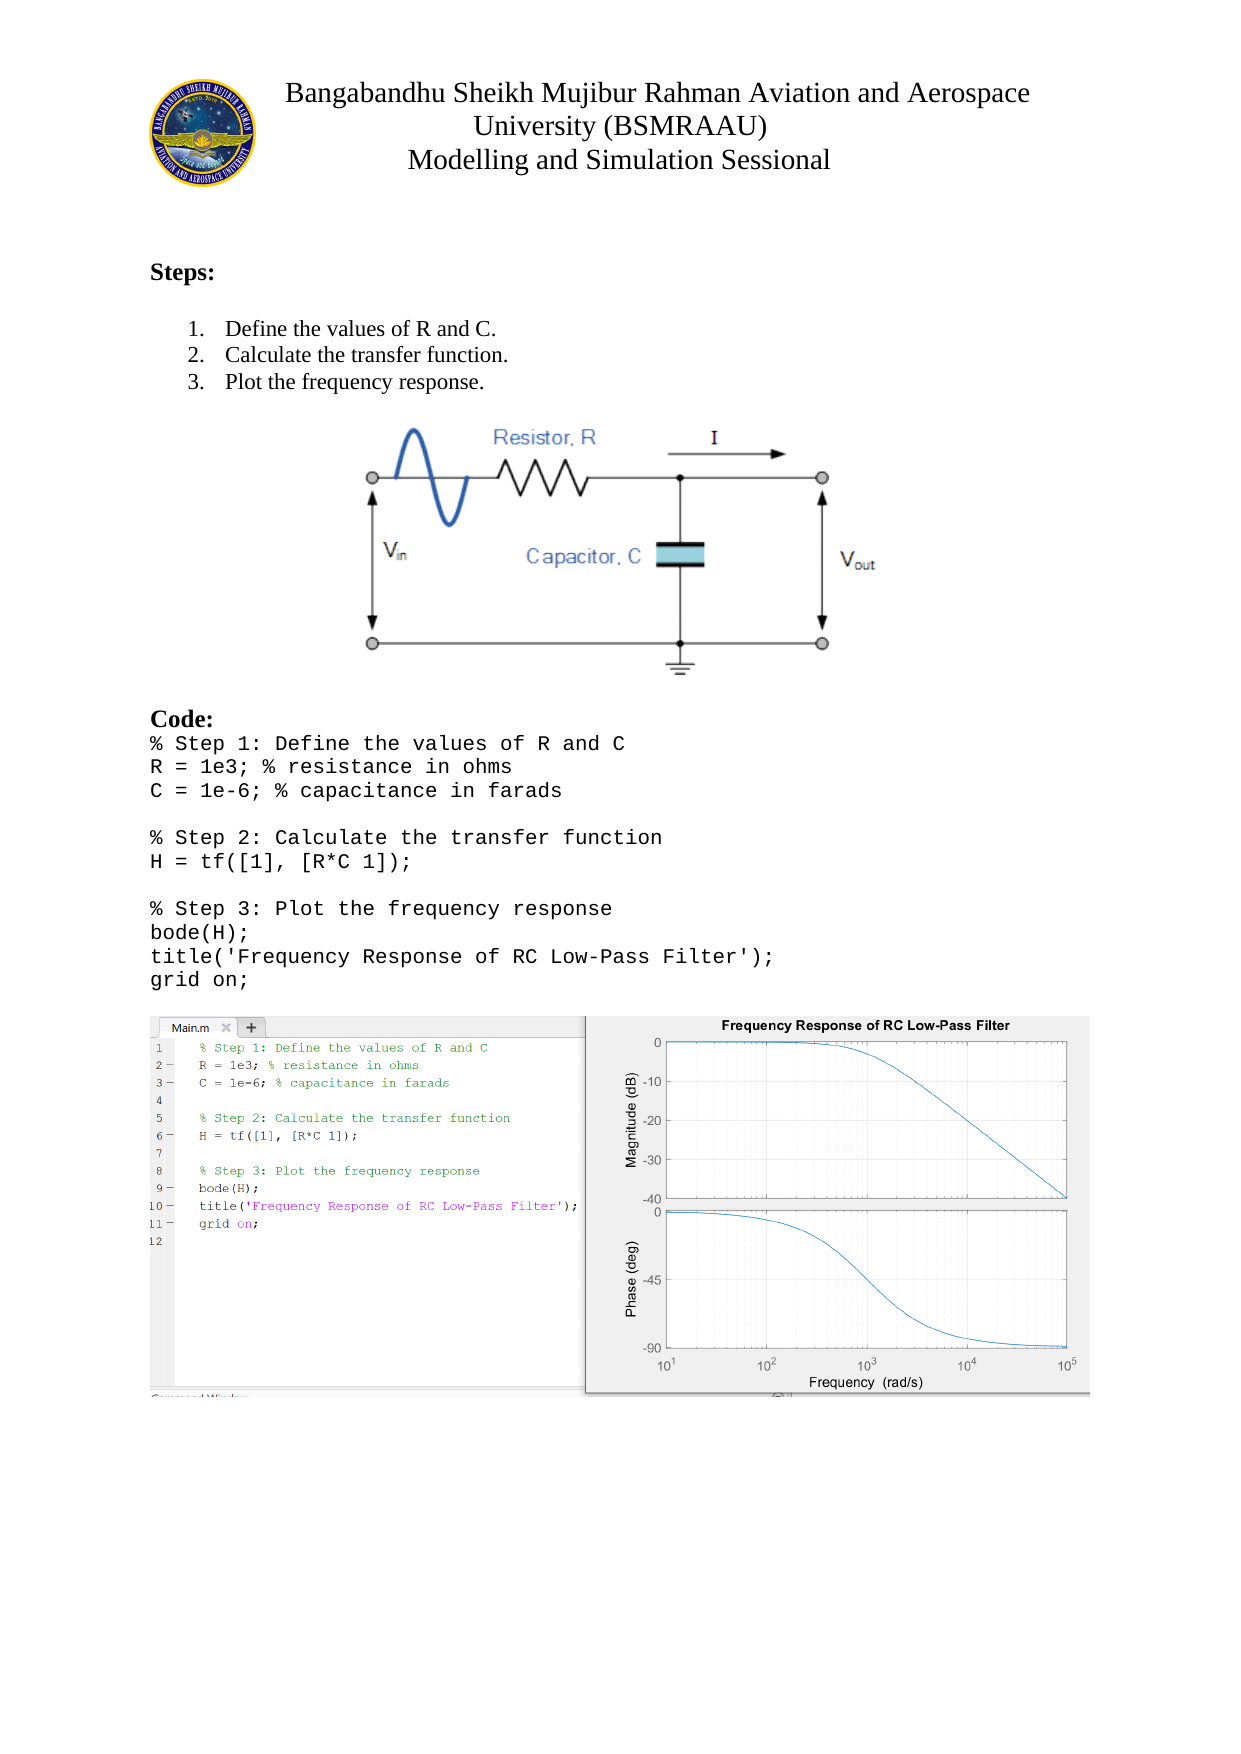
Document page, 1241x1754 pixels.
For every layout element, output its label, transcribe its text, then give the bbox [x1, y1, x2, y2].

text H = tf([1], [R*C 1]); [150, 851, 1090, 875]
text Code: [150, 704, 1090, 733]
list Plot the frequency response. [187, 368, 1090, 394]
text grid on; [150, 969, 1090, 993]
text % Step 3: Plot the frequency response [150, 898, 1090, 922]
text Steps: [150, 257, 1090, 286]
list Calculate the transfer function. [187, 341, 1090, 368]
text bode(H); [150, 922, 1090, 946]
list Define the values of R and C. [187, 315, 1090, 341]
text title('Frequency Response of RC Low-Pass Filter'); [150, 946, 1090, 969]
text % Step 1: Define the values of R and C [150, 733, 1090, 756]
text % Step 2: Calculate the transfer function [150, 827, 1090, 851]
picture [150, 1016, 1091, 1397]
text C = 1e-6; % capacitance in farads [150, 780, 1090, 804]
picture [149, 79, 256, 187]
text R = 1e3; % resistance in ohms [150, 756, 1090, 780]
picture [365, 423, 875, 675]
